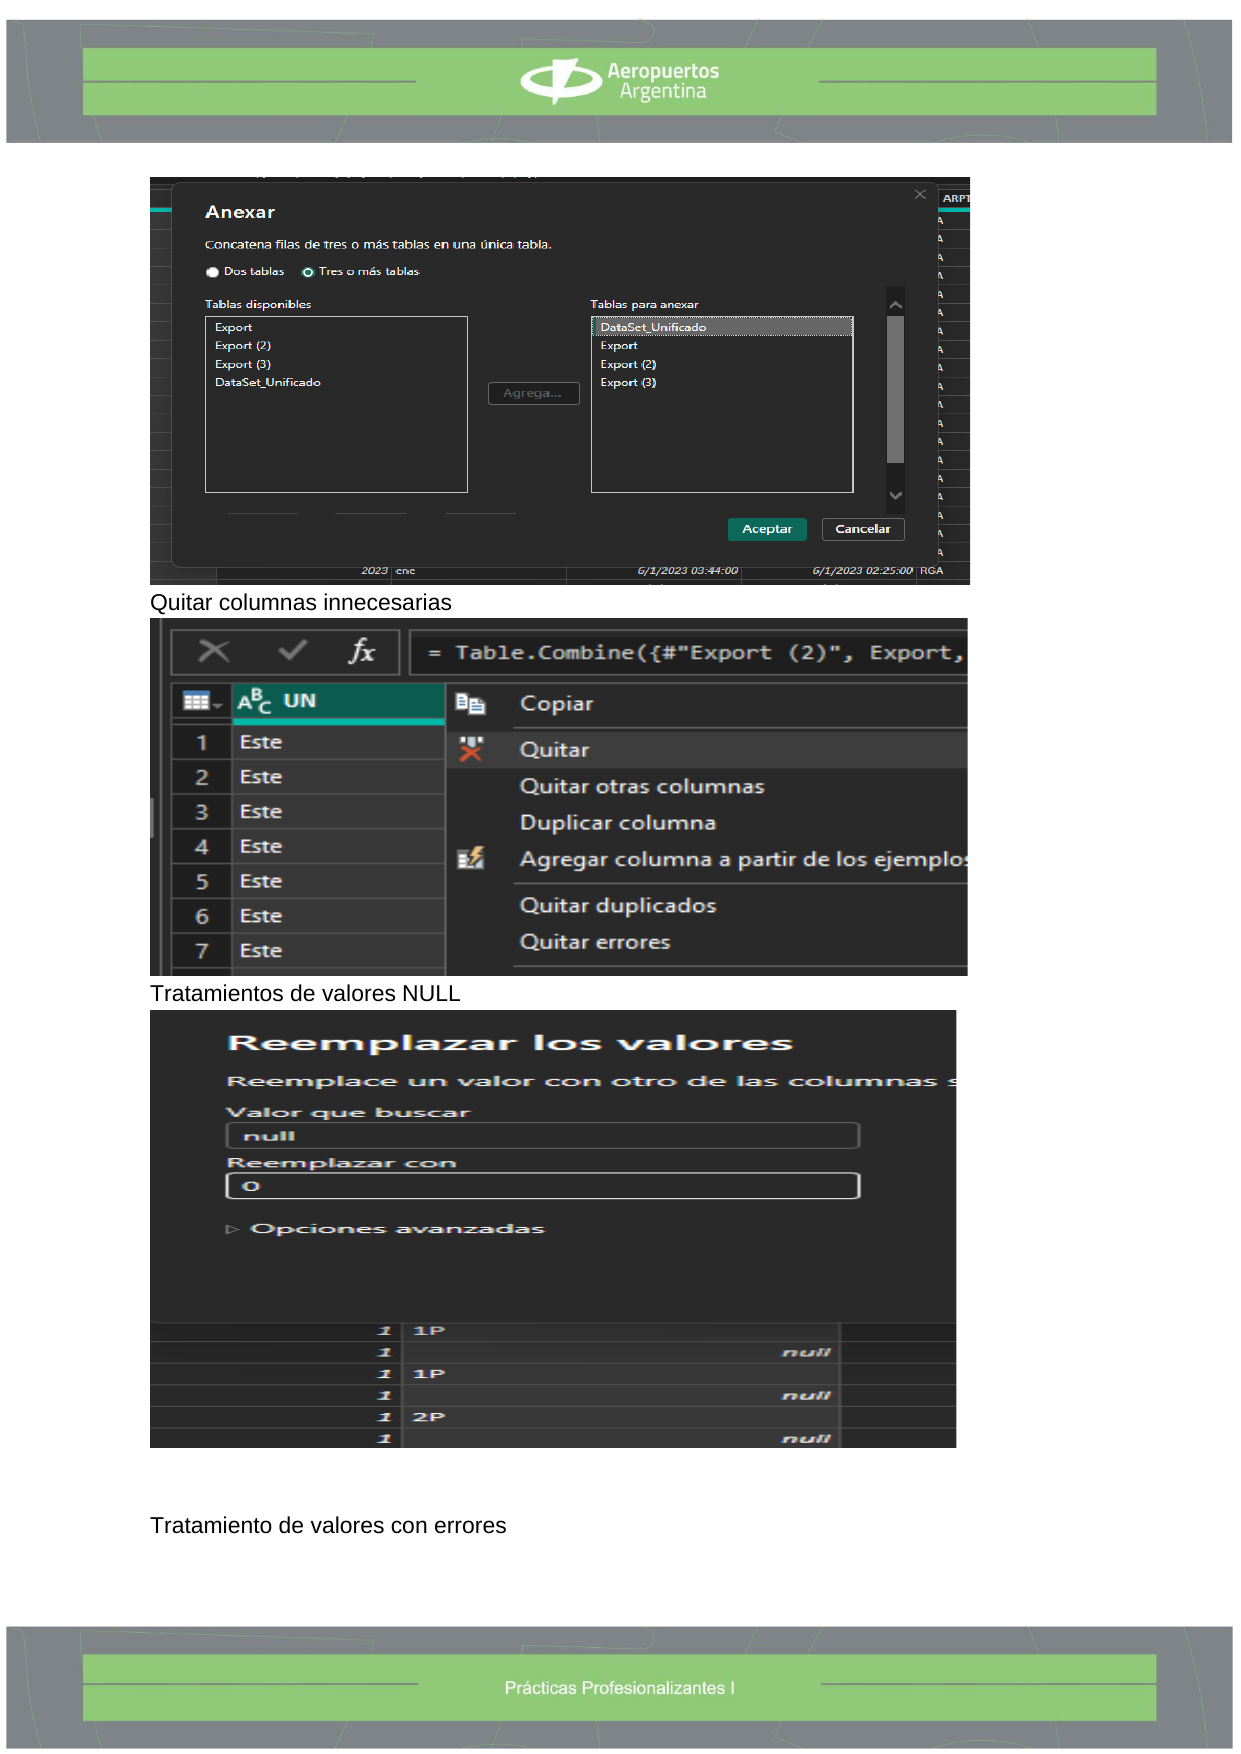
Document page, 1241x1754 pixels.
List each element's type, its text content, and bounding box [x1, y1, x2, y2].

picture [150, 177, 971, 585]
picture [6, 18, 1233, 143]
text Tratamiento de valores con errores [150, 1512, 1090, 1538]
picture [150, 618, 968, 976]
text Quitar columnas innecesarias [150, 588, 1090, 615]
picture [6, 1626, 1233, 1749]
text Tratamientos de valores NULL [150, 980, 1090, 1006]
picture [150, 1010, 957, 1448]
